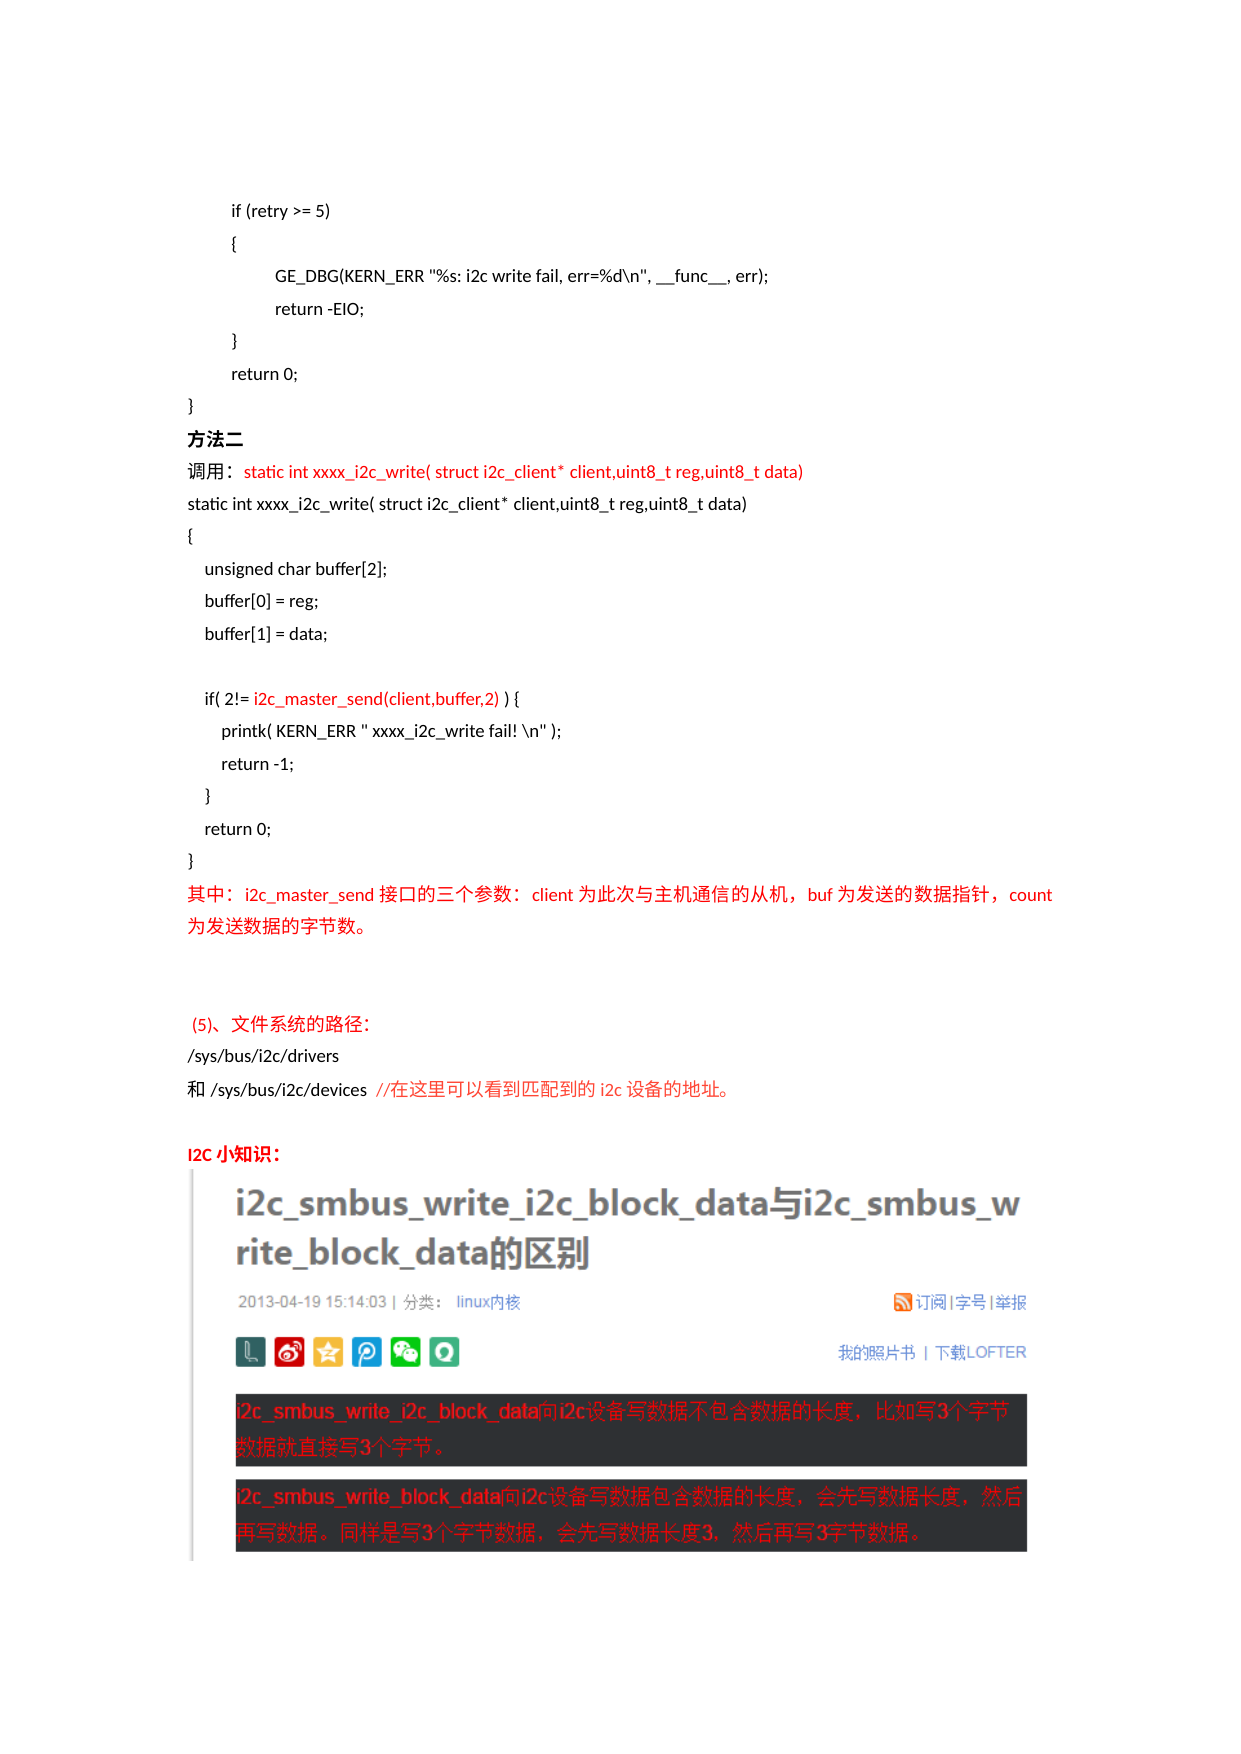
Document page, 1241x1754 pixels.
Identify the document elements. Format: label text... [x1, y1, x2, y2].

text GE_DBG(KERN_ERR "%s: i2c write fail, err=%d\n", __func__, err); [187, 259, 1053, 292]
text if (retry >= 5) [187, 194, 1053, 227]
text 和 /sys/bus/i2c/devices //在这里可以看到匹配到的i2c设备的地址。 [187, 1072, 1053, 1104]
text unsigned char buffer[2]; [187, 552, 1053, 584]
text return 0; [187, 357, 1053, 389]
text 调用：static int xxxx_i2c_write( struct i2c_client* client,uint8_t reg,uint8_t data) [187, 454, 1053, 487]
text buffer[1] = data; [187, 617, 1053, 649]
text printk( KERN_ERR " xxxx_i2c_write fail! \n" ); [187, 714, 1053, 747]
text I2C小知识： [187, 1137, 1053, 1169]
picture [187, 1169, 1053, 1561]
text return -1; [187, 747, 1053, 779]
text return -EIO; [187, 292, 1053, 324]
text } [187, 324, 1053, 357]
text /sys/bus/i2c/drivers [187, 1039, 1053, 1072]
text } [187, 779, 1053, 812]
text } [187, 844, 1053, 877]
text buffer[0] = reg; [187, 584, 1053, 617]
text return 0; [187, 812, 1053, 844]
text if( 2!= i2c_master_send(client,buffer,2) ) { [187, 682, 1053, 714]
text (5)、文件系统的路径： [187, 1007, 1053, 1039]
text { [187, 519, 1053, 552]
text 方法二 [187, 422, 1053, 454]
text 其中：i2c_master_send 接口的三个参数：client 为此次与主机通信的从机，buf 为发送的数据指针，count 为发送数据的字节数。 [187, 877, 1053, 942]
text { [187, 227, 1053, 259]
text } [187, 389, 1053, 422]
text static int xxxx_i2c_write( struct i2c_client* client,uint8_t reg,uint8_t data) [187, 487, 1053, 519]
